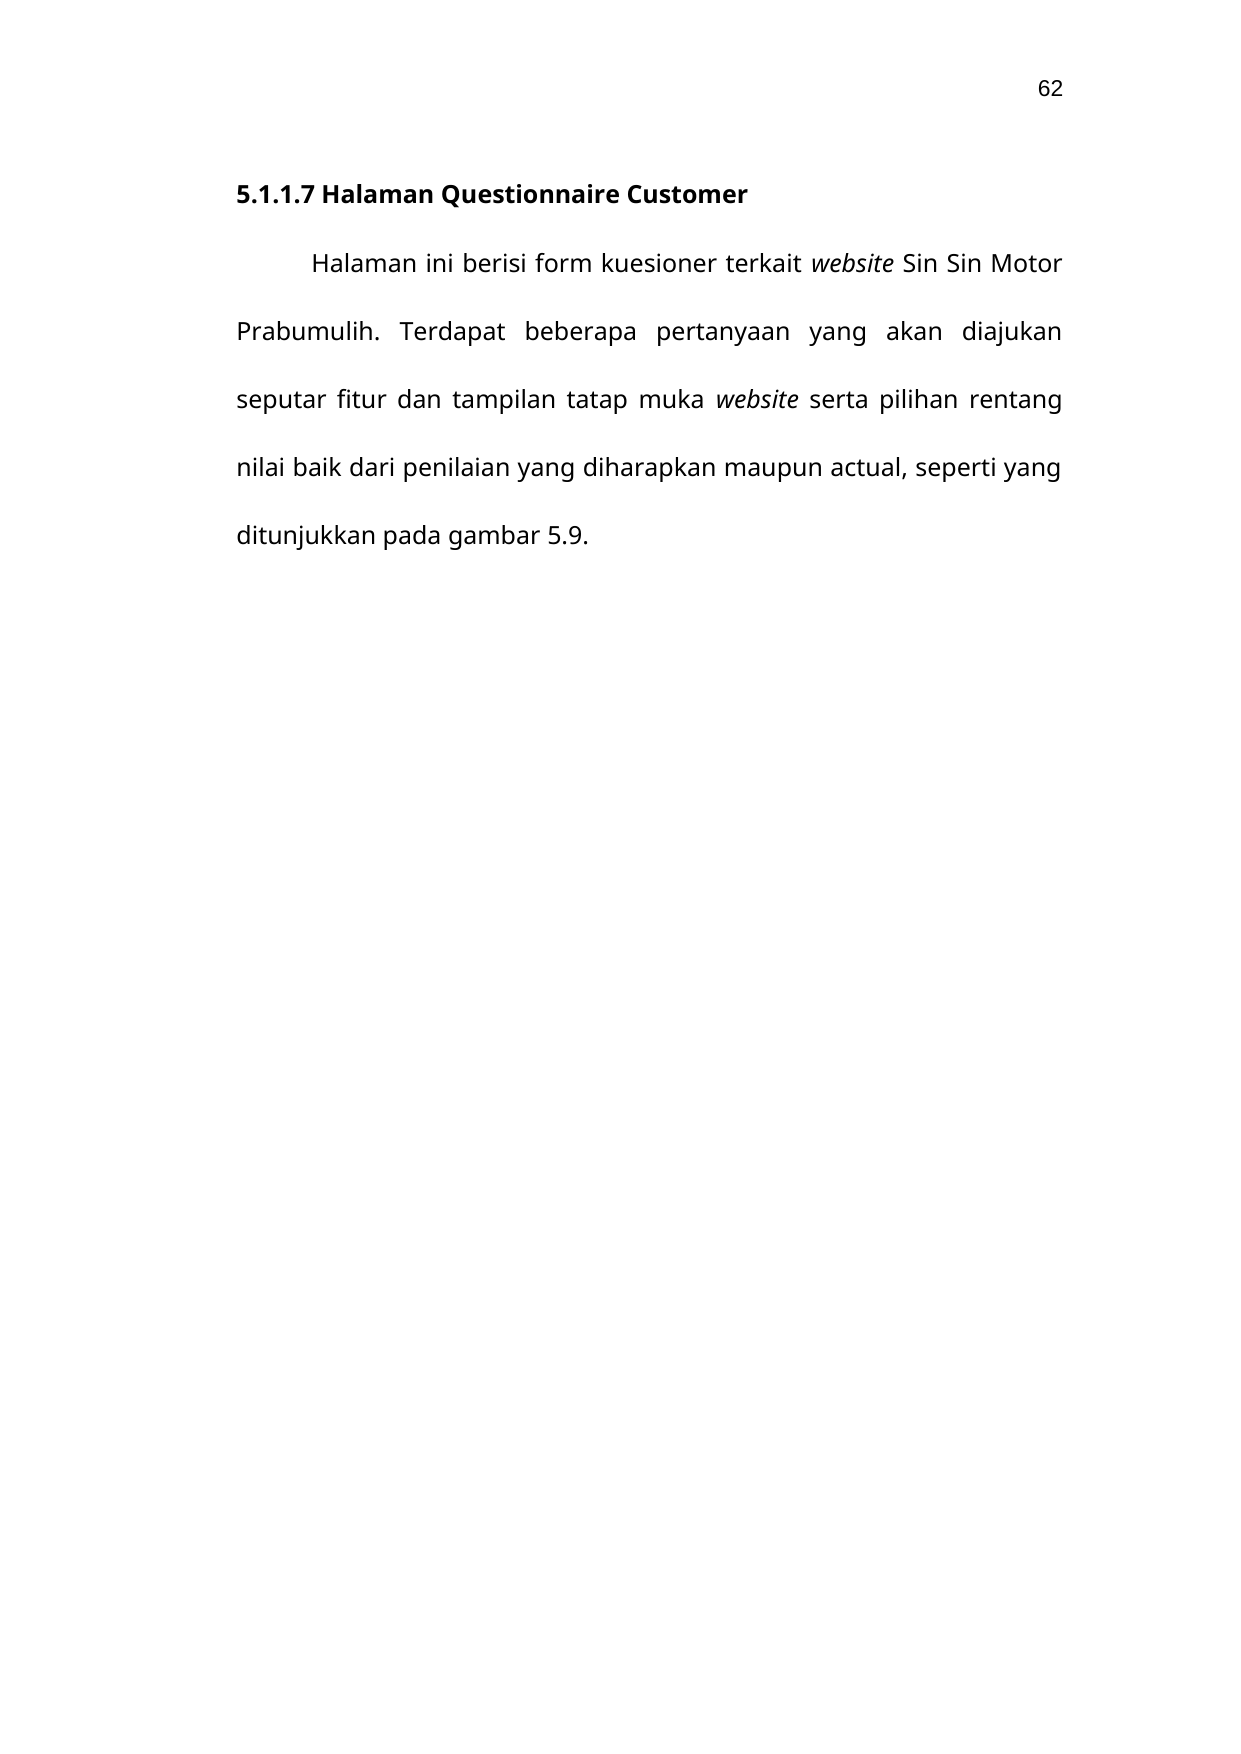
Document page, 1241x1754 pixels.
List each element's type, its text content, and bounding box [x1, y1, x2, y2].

text 5.1.1.7 Halaman Questionnaire Customer [236, 177, 1063, 211]
text Halaman ini berisi form kuesioner terkait website Sin Sin Motor Prabumulih. Terdapat beberapa pertanyaan yang akan diajukan seputar fitur dan tampilan tatap muka website serta pilihan rentang nilai baik dari penilaian yang diharapkan maupun actual, seperti yang ditunjukkan pada gambar 5.9. [236, 245, 1063, 552]
